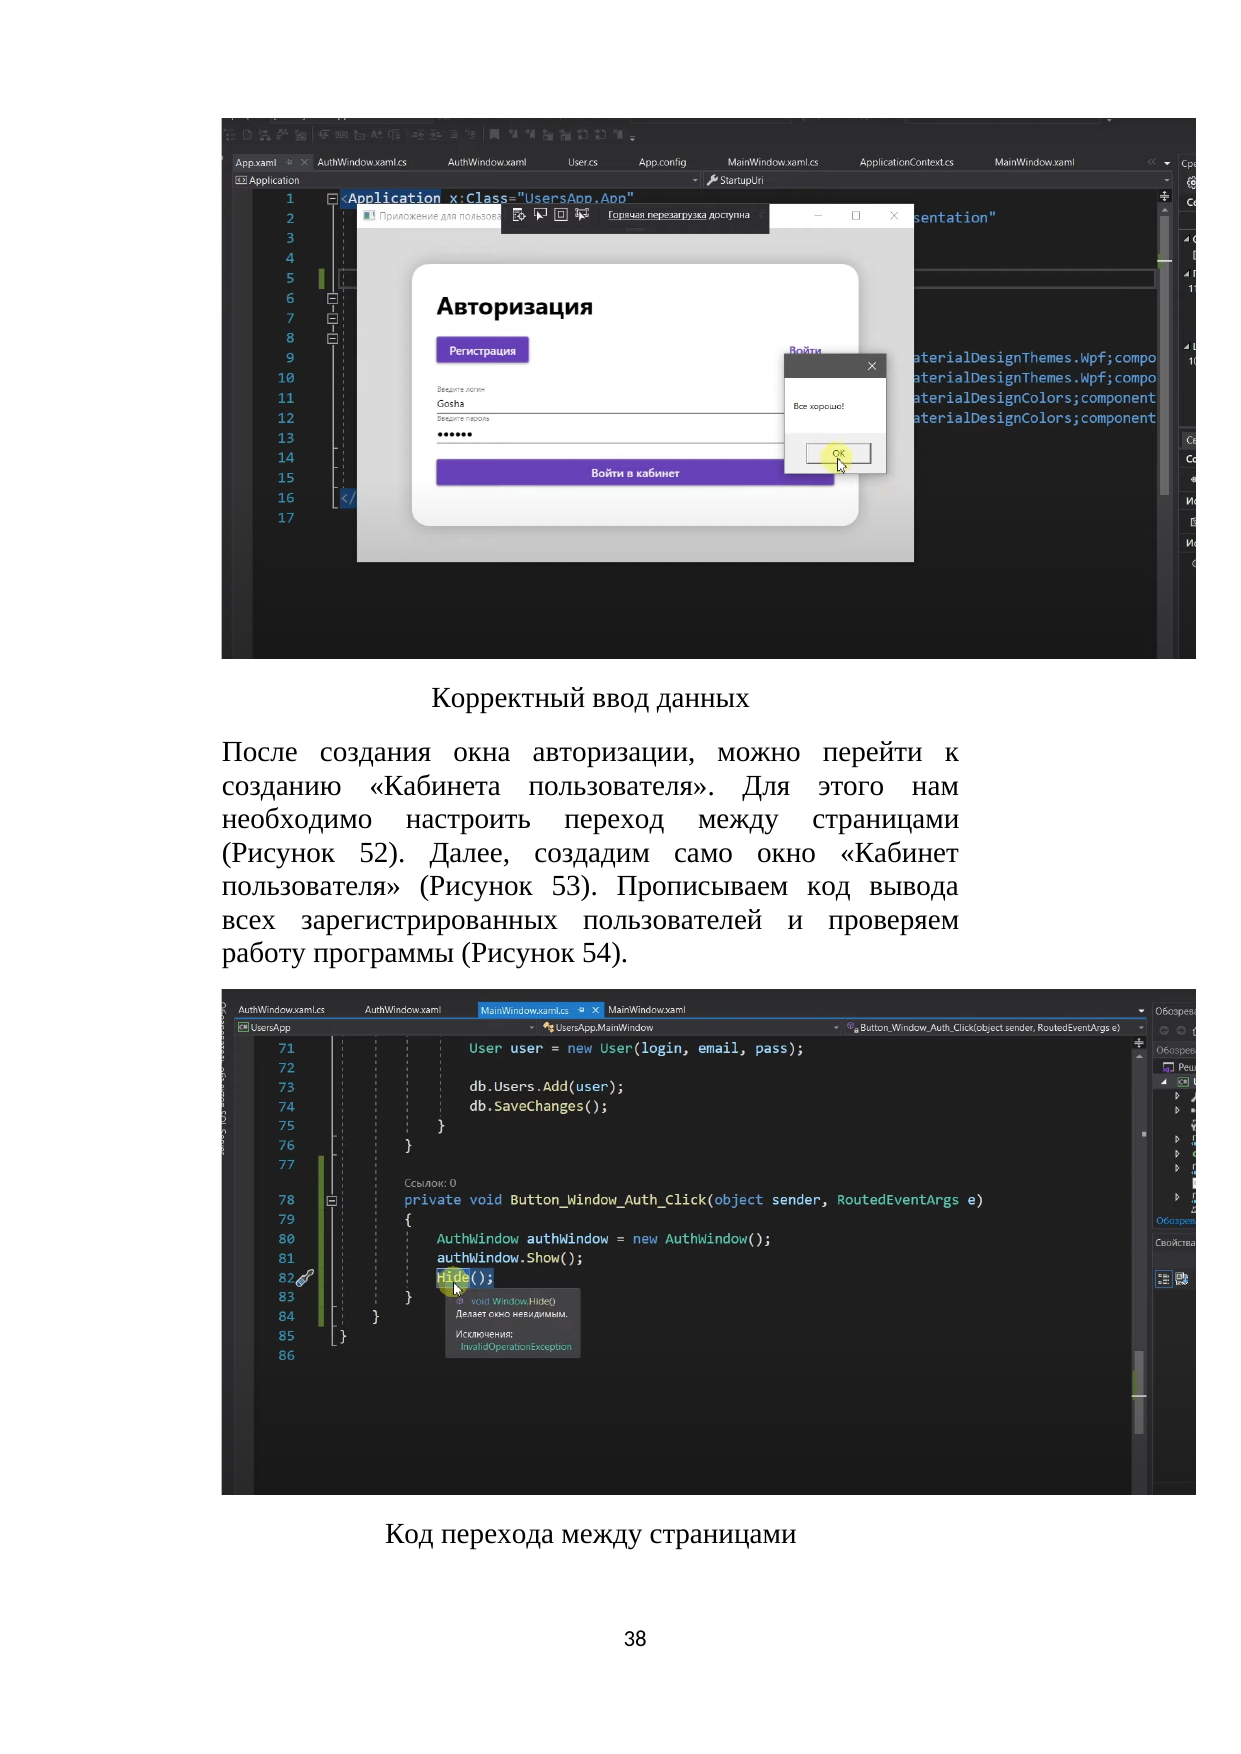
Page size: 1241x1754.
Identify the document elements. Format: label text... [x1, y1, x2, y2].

text Код перехода между страницами [222, 1516, 959, 1549]
picture [221, 989, 1196, 1495]
picture [221, 118, 1196, 659]
text После создания окна авторизации, можно перейти к созданию «Кабинета пользователя». Для этого нам необходимо настроить переход между страницами (Рисунок 52). Далее, создадим само окно «Кабинет пользователя» (Рисунок 53). Прописываем код вывода всех зарегистрированных пользователей и проверяем работу программы (Рисунок 54). [222, 734, 959, 969]
text Корректный ввод данных [222, 680, 959, 713]
